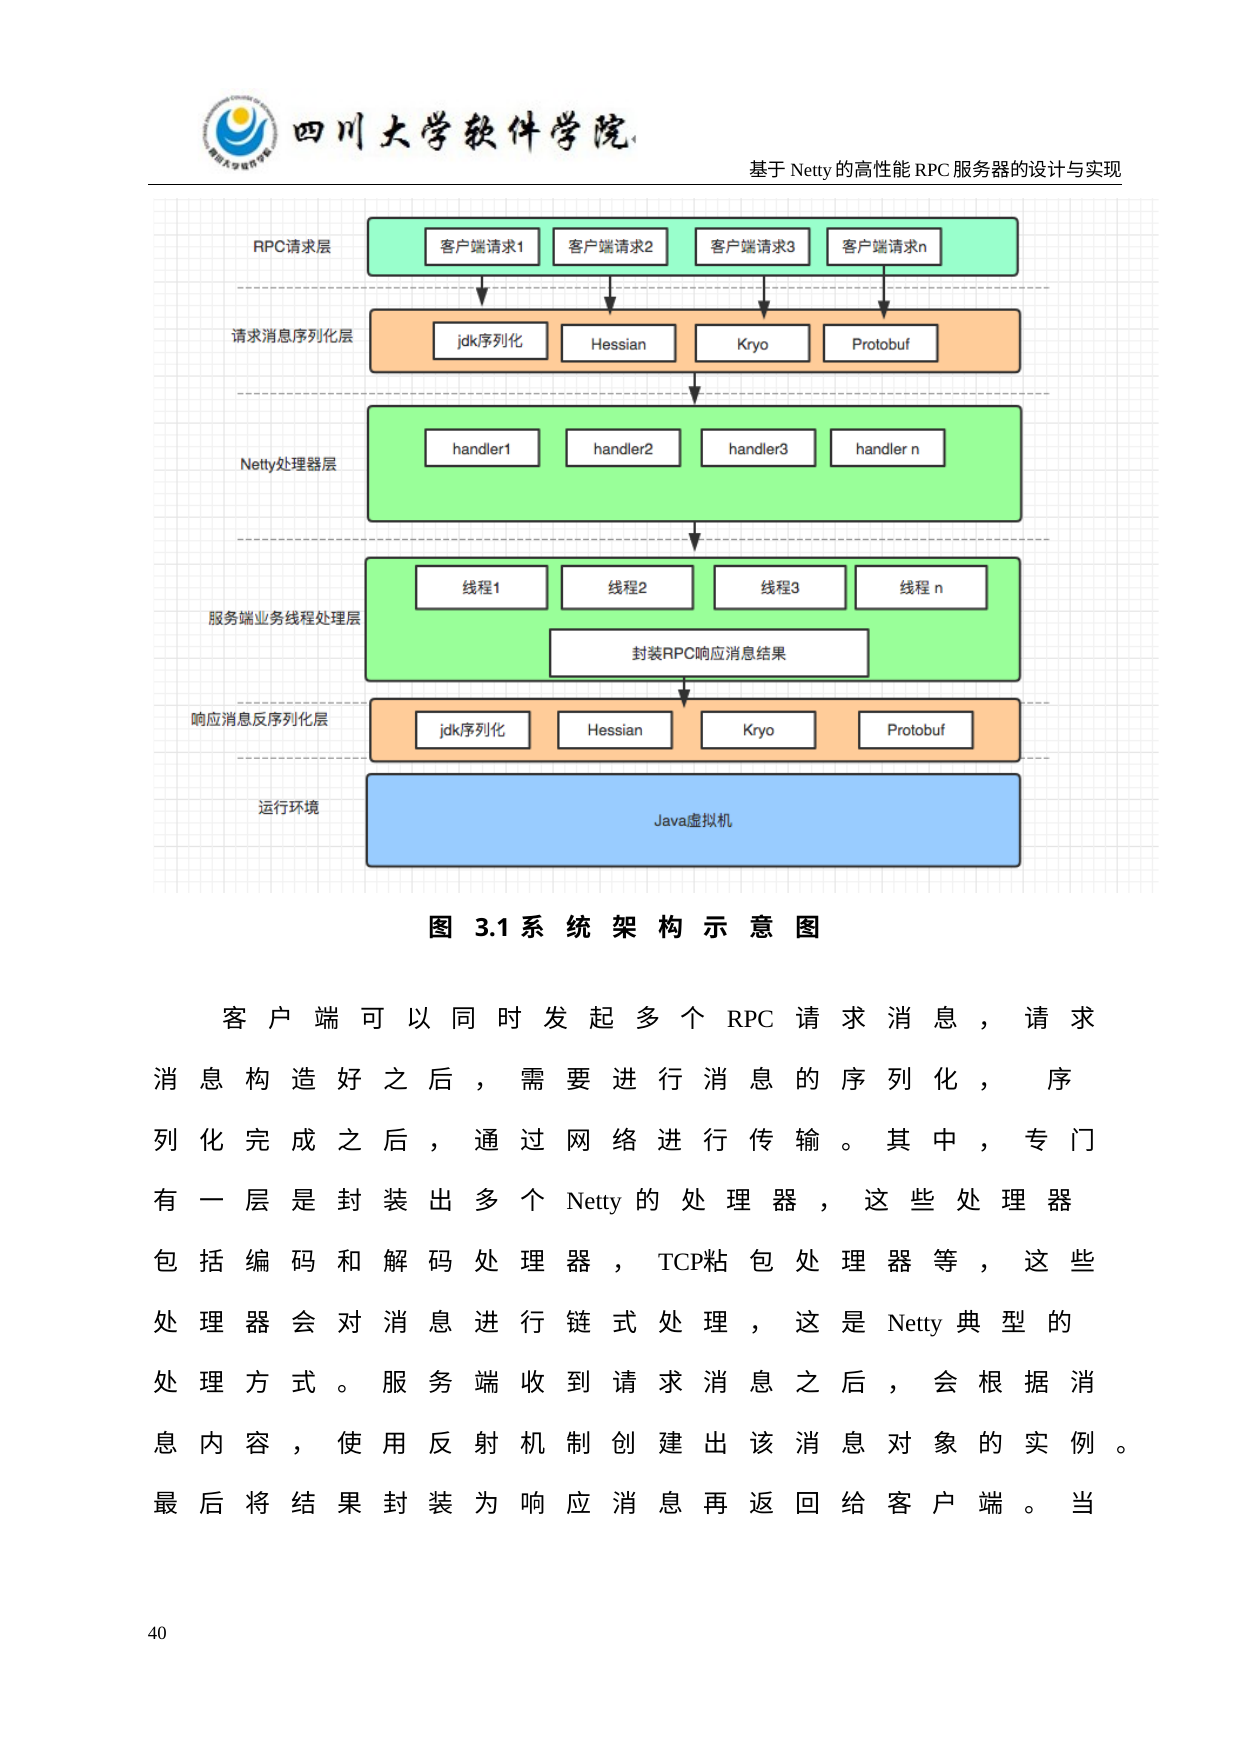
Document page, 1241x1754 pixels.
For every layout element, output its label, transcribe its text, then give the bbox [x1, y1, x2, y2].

picture [197, 88, 639, 177]
picture [153, 198, 1159, 893]
text 图3.1 系统架构示意图 [154, 893, 1116, 956]
